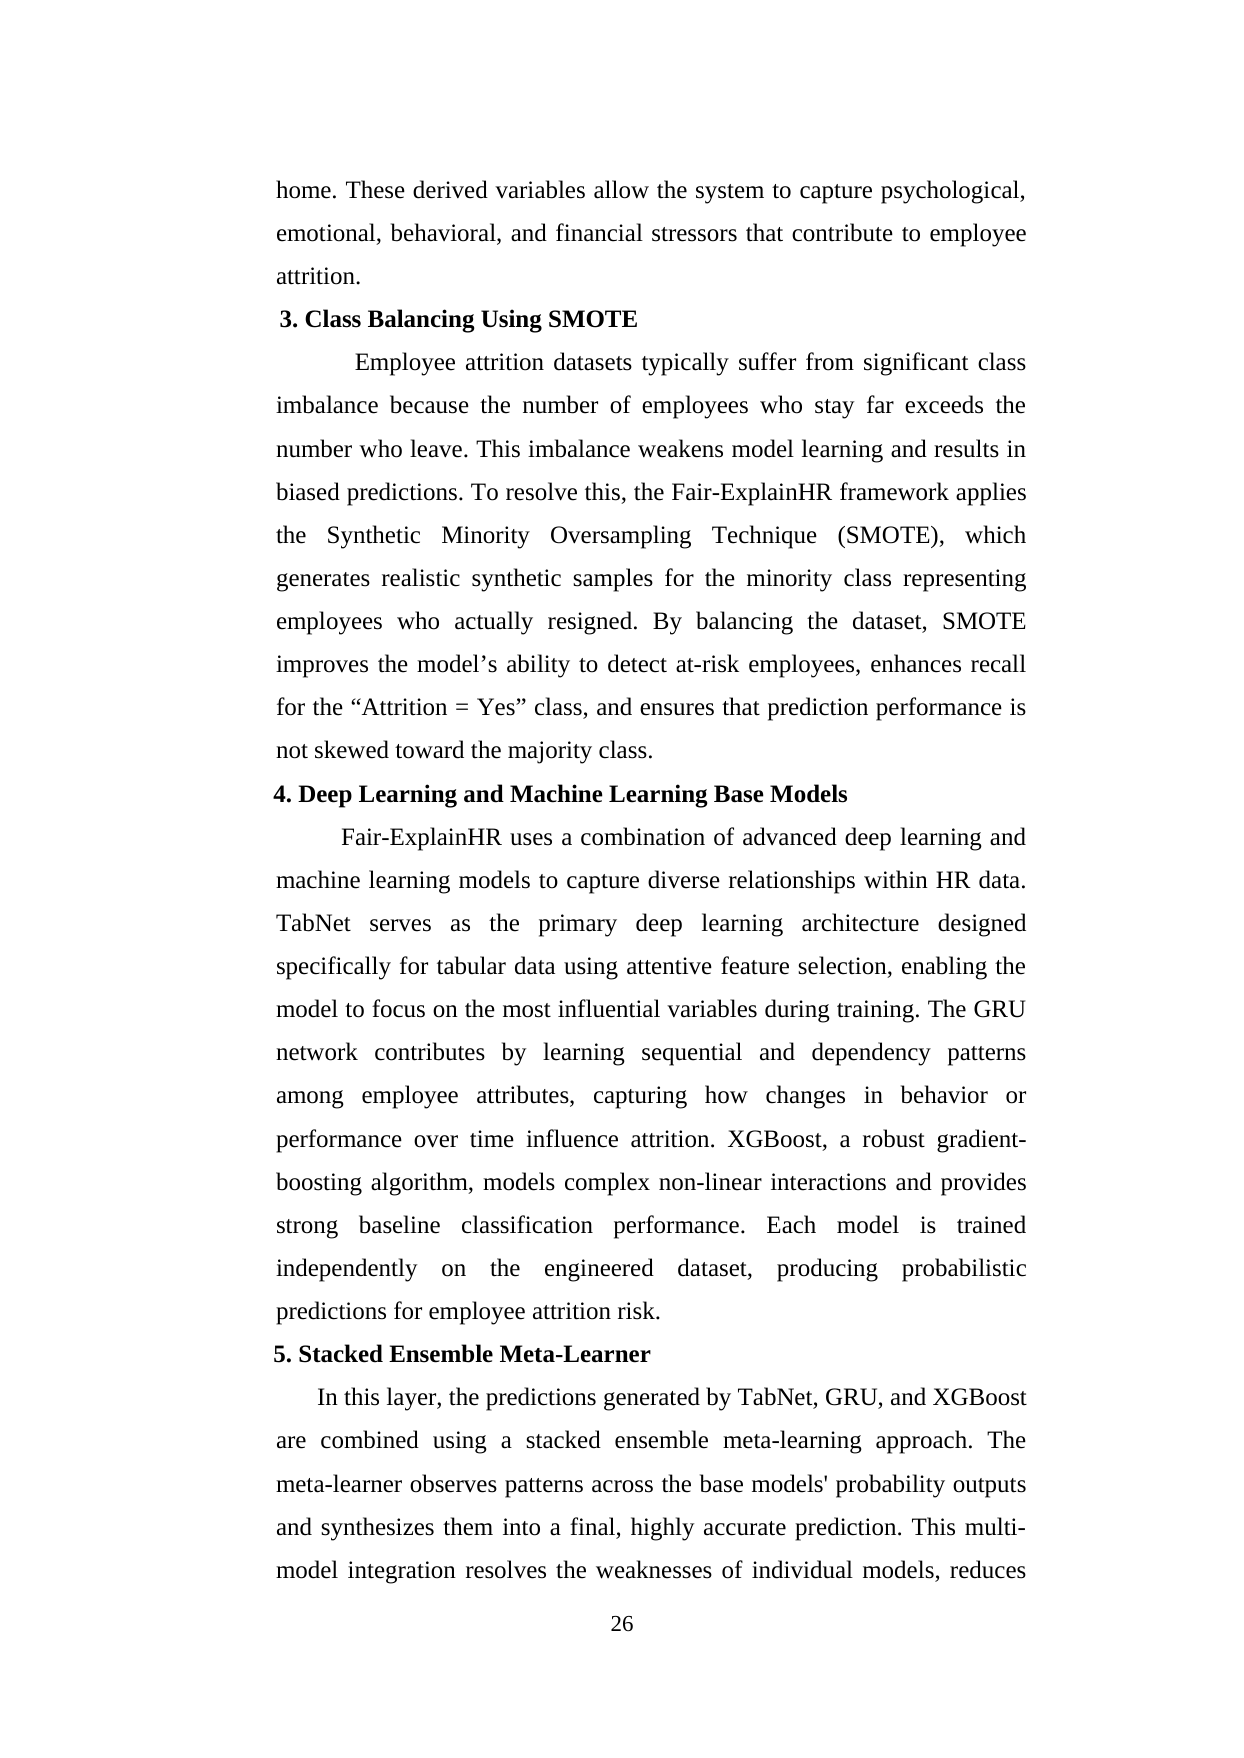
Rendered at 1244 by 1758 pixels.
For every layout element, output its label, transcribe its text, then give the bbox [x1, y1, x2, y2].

text Employee attrition datasets typically suffer from significant class imbalance because the number of employees who stay far exceeds the number who leave. This imbalance weakens model learning and results in biased predictions. To resolve this, the Fair-ExplainHR framework applies the Synthetic Minority Oversampling Technique (SMOTE), which generates realistic synthetic samples for the minority class representing employees who actually resigned. By balancing the dataset, SMOTE improves the model’s ability to detect at-risk employees, enhances recall for the “Attrition = Yes” class, and ensures that prediction performance is not skewed toward the majority class. [236, 347, 1027, 764]
text 5. Stacked Ensemble Meta-Learner [236, 1339, 1027, 1368]
text 3. Class Balancing Using SMOTE [236, 304, 1027, 333]
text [236, 175, 1027, 290]
text 4. Deep Learning and Machine Learning Base Models [236, 779, 1027, 807]
text Fair-ExplainHR uses a combination of advanced deep learning and machine learning models to capture diverse relationships within HR data. TabNet serves as the primary deep learning architecture designed specifically for tabular data using attentive feature selection, enabling the model to focus on the most influential variables during training. The GRU network contributes by learning sequential and dependency patterns among employee attributes, capturing how changes in behavior or performance over time influence attrition. XGBoost, a robust gradient-boosting algorithm, models complex non-linear interactions and provides strong baseline classification performance. Each model is trained independently on the engineered dataset, producing probabilistic predictions for employee attrition risk. [236, 822, 1027, 1325]
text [236, 1382, 1027, 1584]
